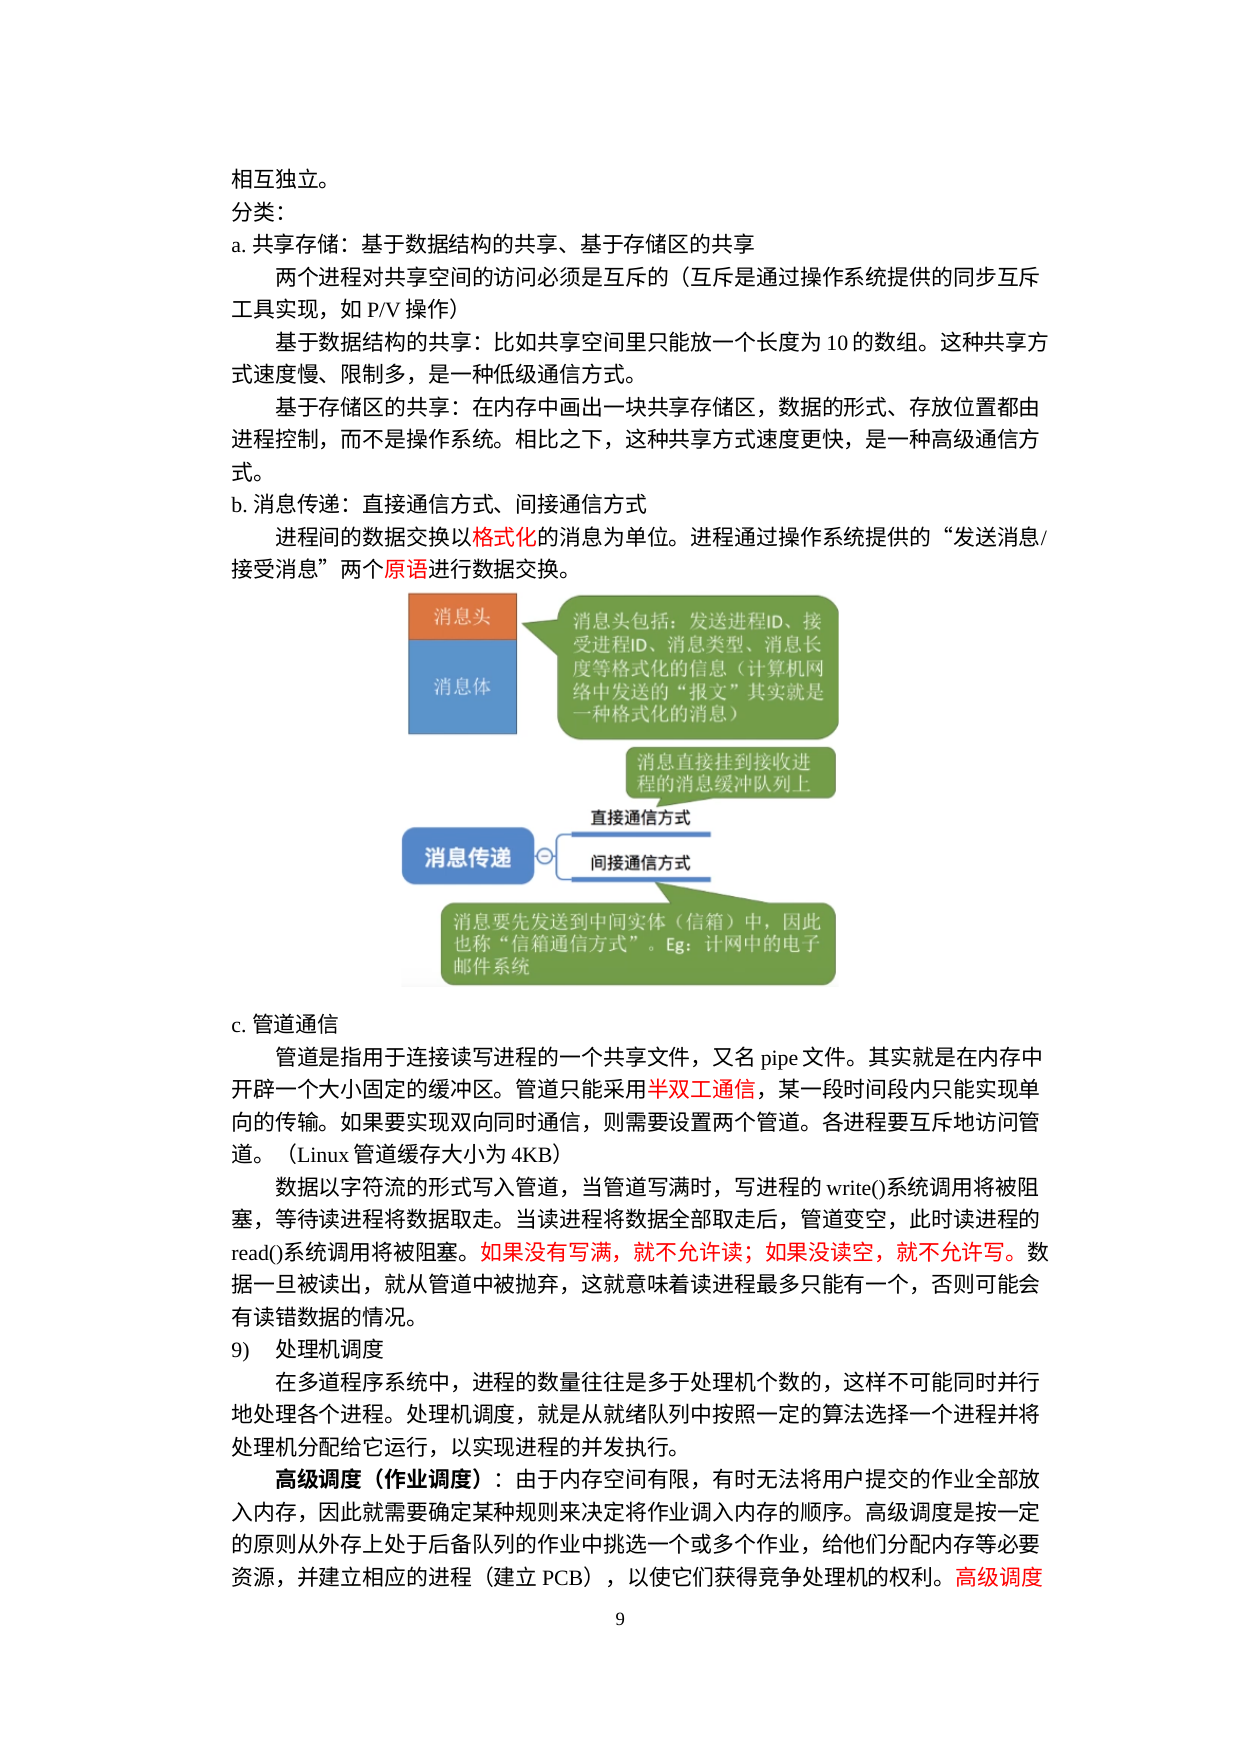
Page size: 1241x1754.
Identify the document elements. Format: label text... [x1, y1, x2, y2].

text 基于数据结构的共享：比如共享空间里只能放一个长度为10的数组。这种共享方式速度慢、限制多，是一种低级通信方式。 [231, 324, 1053, 389]
text b. 消息传递：直接通信方式、间接通信方式 [187, 487, 1053, 519]
text 分类： [231, 194, 1053, 227]
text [231, 162, 1053, 194]
list 处理机调度 [231, 1332, 1053, 1364]
text 管道是指用于连接读写进程的一个共享文件，又名pipe文件。其实就是在内存中开辟一个大小固定的缓冲区。管道只能采用半双工通信，某一段时间段内只能实现单向的传输。如果要实现双向同时通信，则需要设置两个管道。各进程要互斥地访问管道。（Linux管道缓存大小为4KB） [231, 1039, 1053, 1169]
text 数据以字符流的形式写入管道，当管道写满时，写进程的write()系统调用将被阻塞，等待读进程将数据取走。当读进程将数据全部取走后，管道变空，此时读进程的read()系统调用将被阻塞。如果没有写满，就不允许读；如果没读空，就不允许写。数据一旦被读出，就从管道中被抛弃，这就意味着读进程最多只能有一个，否则可能会有读错数据的情况。 [231, 1169, 1053, 1332]
picture [401, 584, 839, 987]
text 两个进程对共享空间的访问必须是互斥的（互斥是通过操作系统提供的同步互斥工具实现，如P/V操作） [231, 259, 1053, 324]
text 基于存储区的共享：在内存中画出一块共享存储区，数据的形式、存放位置都由进程控制，而不是操作系统。相比之下，这种共享方式速度更快，是一种高级通信方式。 [231, 389, 1053, 487]
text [231, 1462, 1053, 1592]
text a. 共享存储：基于数据结构的共享、基于存储区的共享 [187, 227, 1053, 259]
text 在多道程序系统中，进程的数量往往是多于处理机个数的，这样不可能同时并行地处理各个进程。处理机调度，就是从就绪队列中按照一定的算法选择一个进程并将处理机分配给它运行，以实现进程的并发执行。 [231, 1364, 1053, 1462]
text 进程间的数据交换以格式化的消息为单位。进程通过操作系统提供的“发送消息/接受消息”两个原语进行数据交换。 [231, 519, 1053, 584]
text c. 管道通信 [187, 1007, 1053, 1039]
